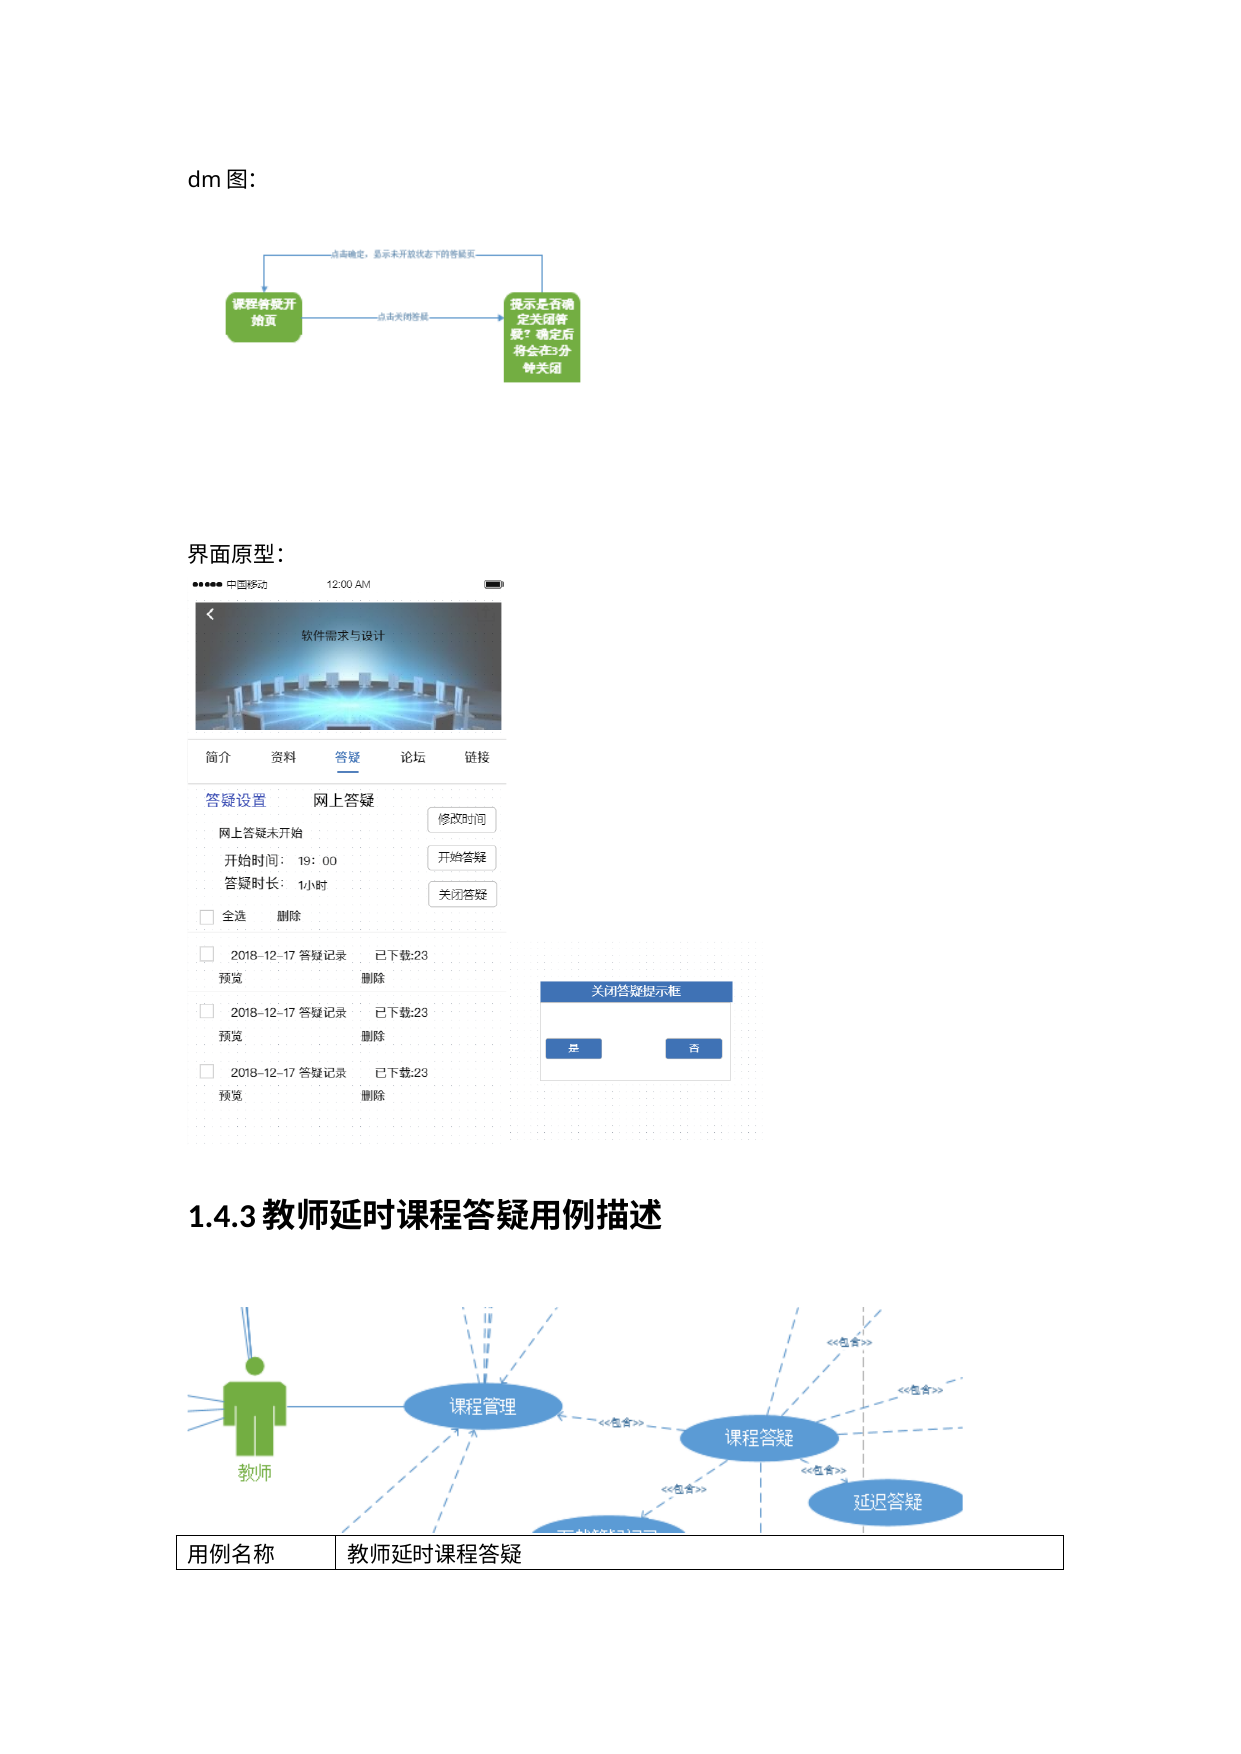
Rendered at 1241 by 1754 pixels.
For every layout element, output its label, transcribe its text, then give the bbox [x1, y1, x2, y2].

picture [187, 211, 608, 534]
text 界面原型： [187, 536, 1053, 569]
picture [187, 1307, 963, 1533]
subtitle 1.4.3教师延时课程答疑用例描述 [187, 1181, 1053, 1246]
table_header 用例名称 [177, 1536, 335, 1569]
table_header 教师延时课程答疑 [336, 1536, 1063, 1569]
picture [187, 577, 768, 1145]
subtitle dm图： [187, 162, 1053, 194]
